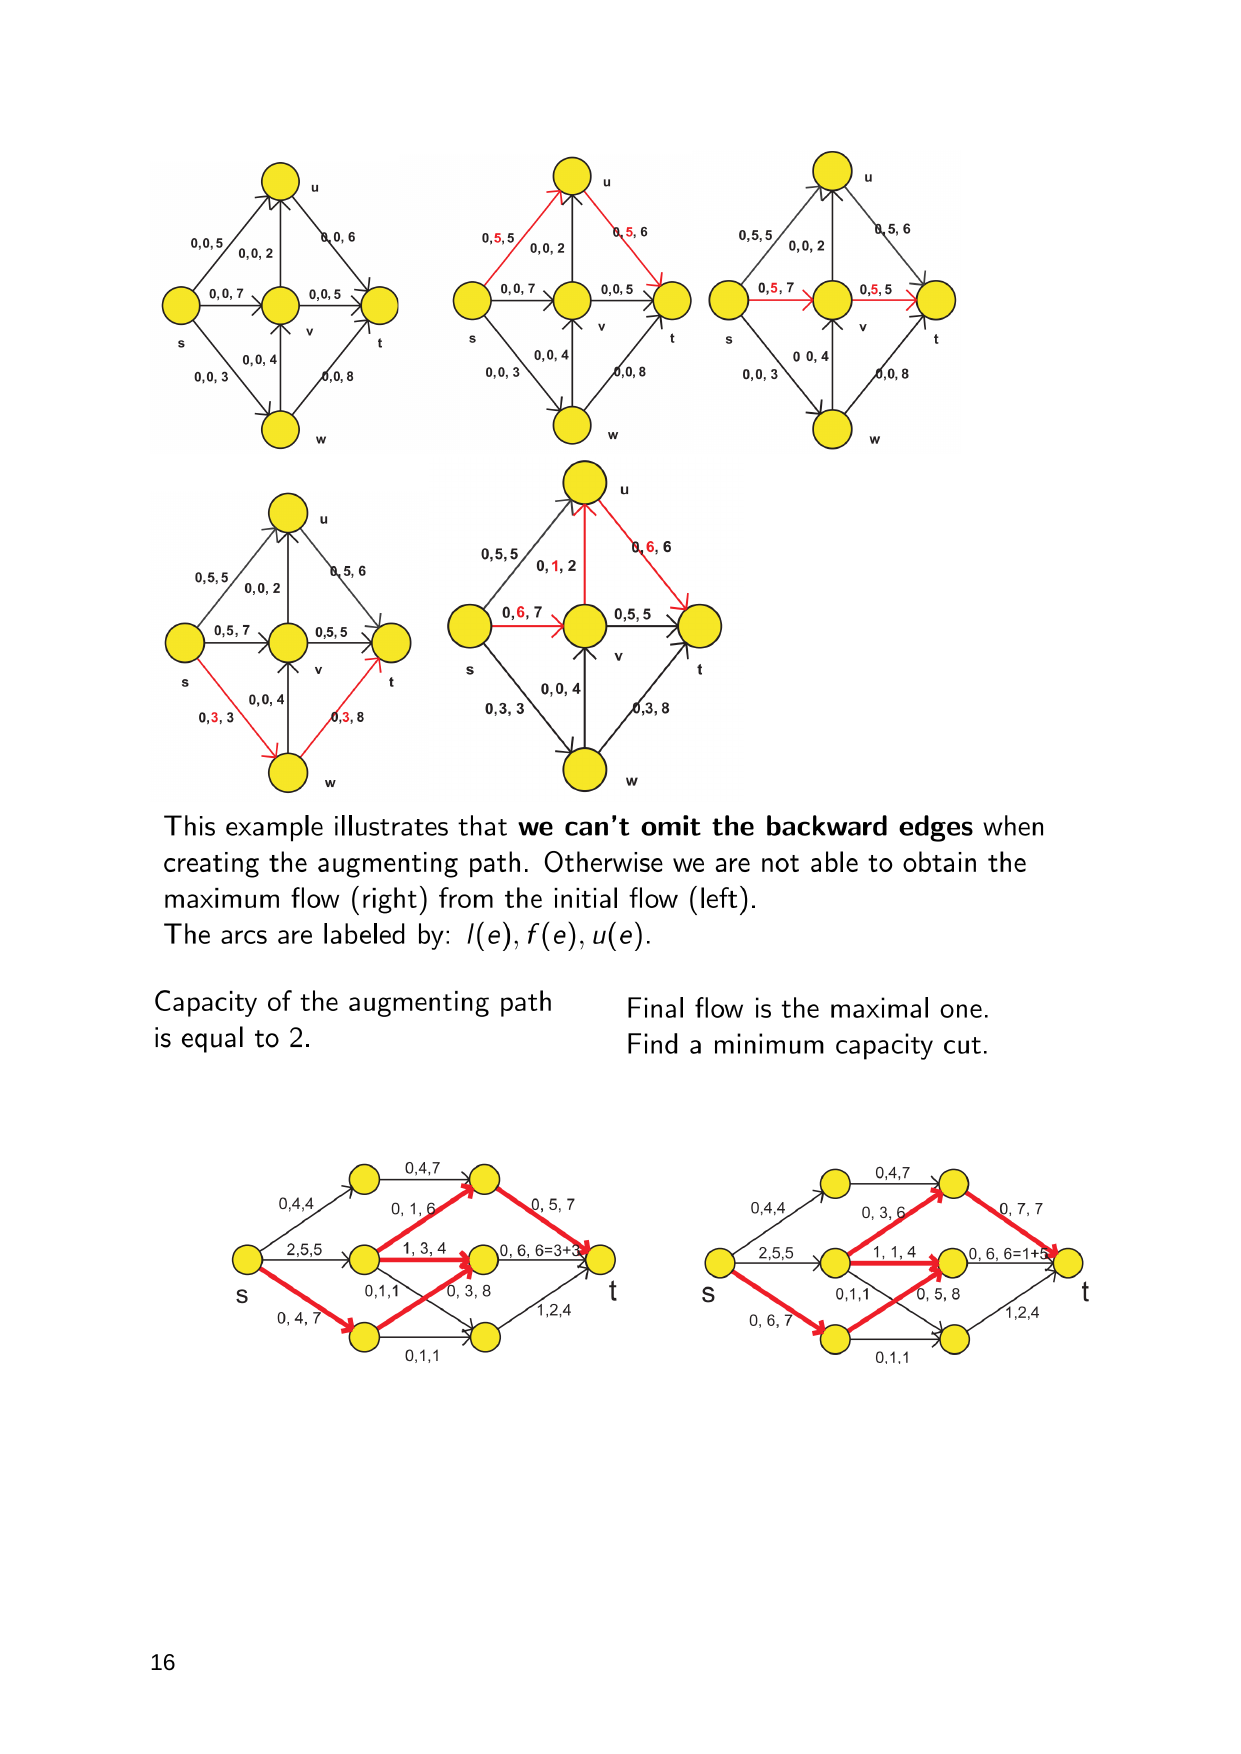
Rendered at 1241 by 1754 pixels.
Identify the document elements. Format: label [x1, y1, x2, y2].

picture [150, 805, 1091, 1364]
picture [150, 150, 961, 454]
picture [150, 457, 745, 802]
